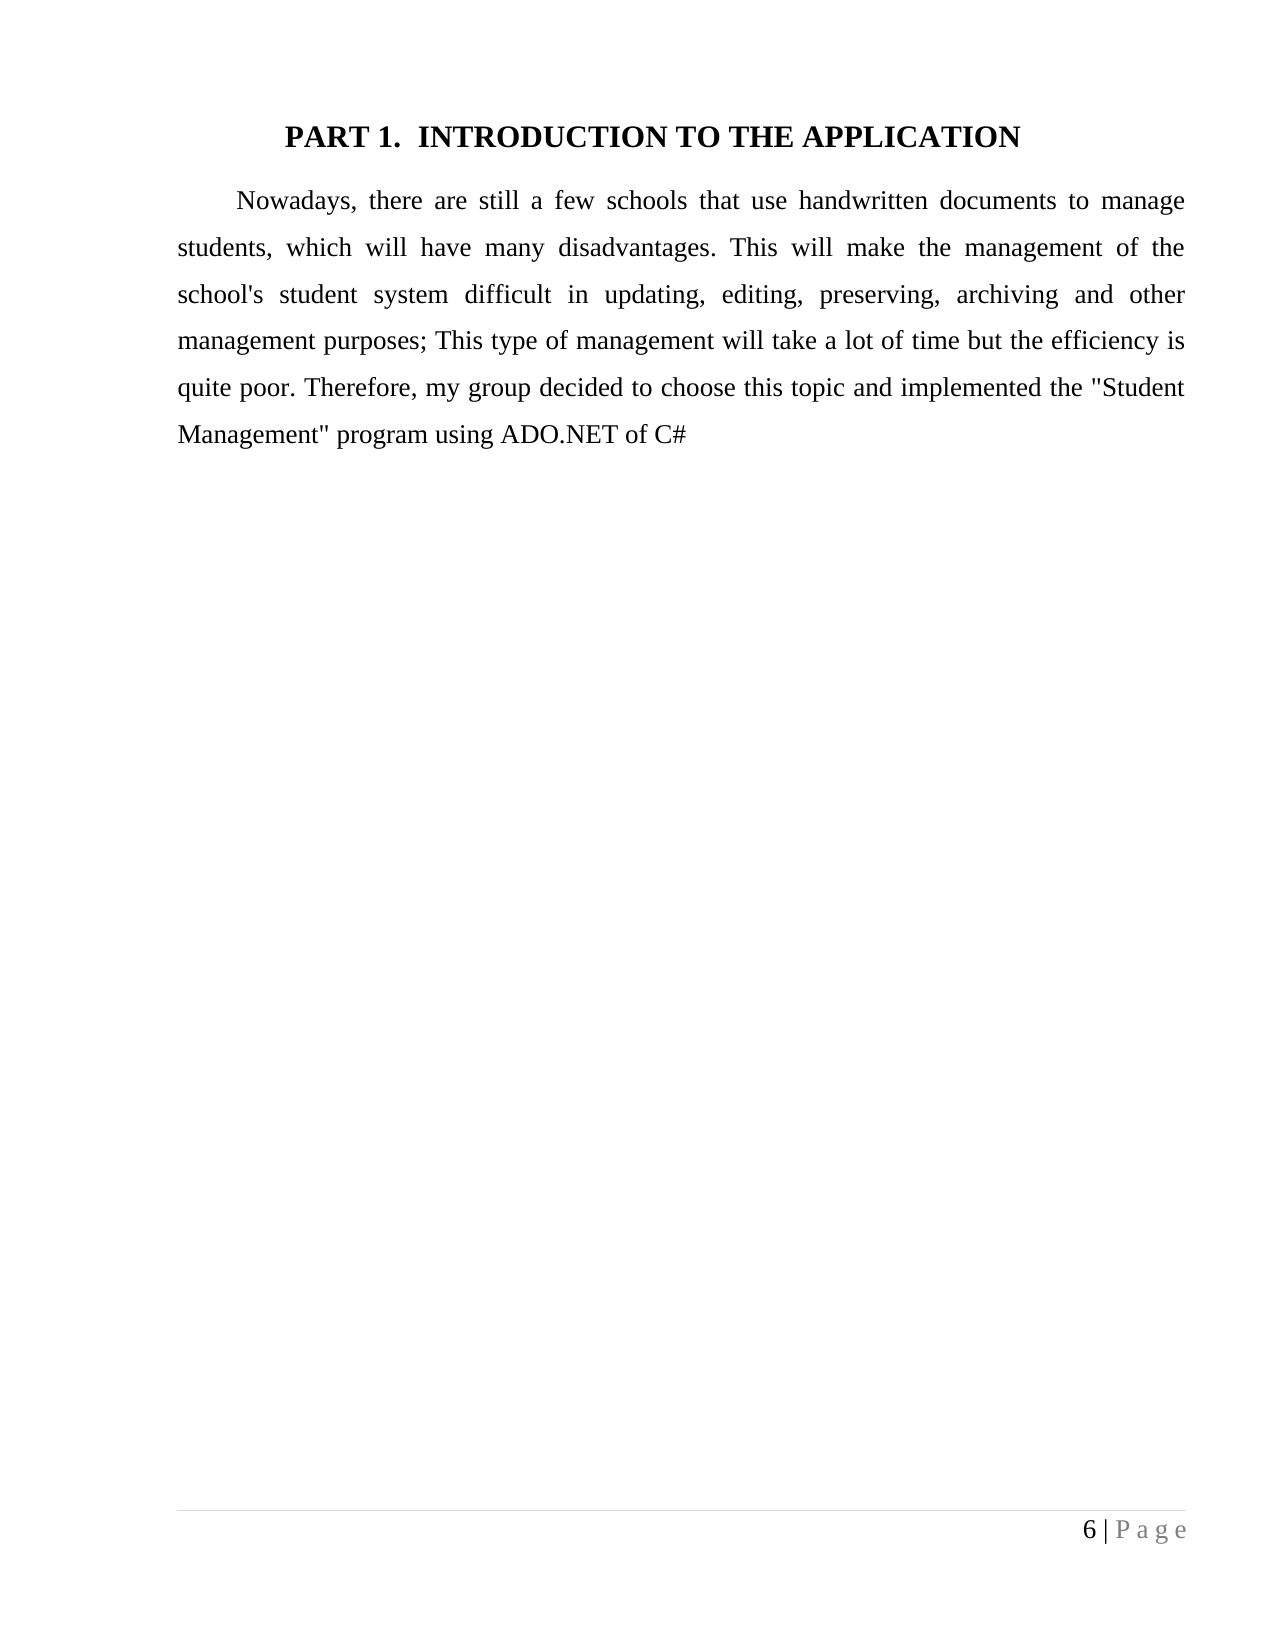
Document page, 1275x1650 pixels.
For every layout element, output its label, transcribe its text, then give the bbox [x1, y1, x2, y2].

text Nowadays, there are still a few schools that use handwritten documents to manage students, which will have many disadvantages. This will make the management of the school's student system difficult in updating, editing, preserving, archiving and other management purposes; This type of management will take a lot of time but the efficiency is quite poor. Therefore, my group decided to choose this topic and implemented the "Student Management" program using ADO.NET of C# [177, 184, 1186, 449]
subtitle INTRODUCTION TO THE APPLICATION [177, 118, 1186, 154]
